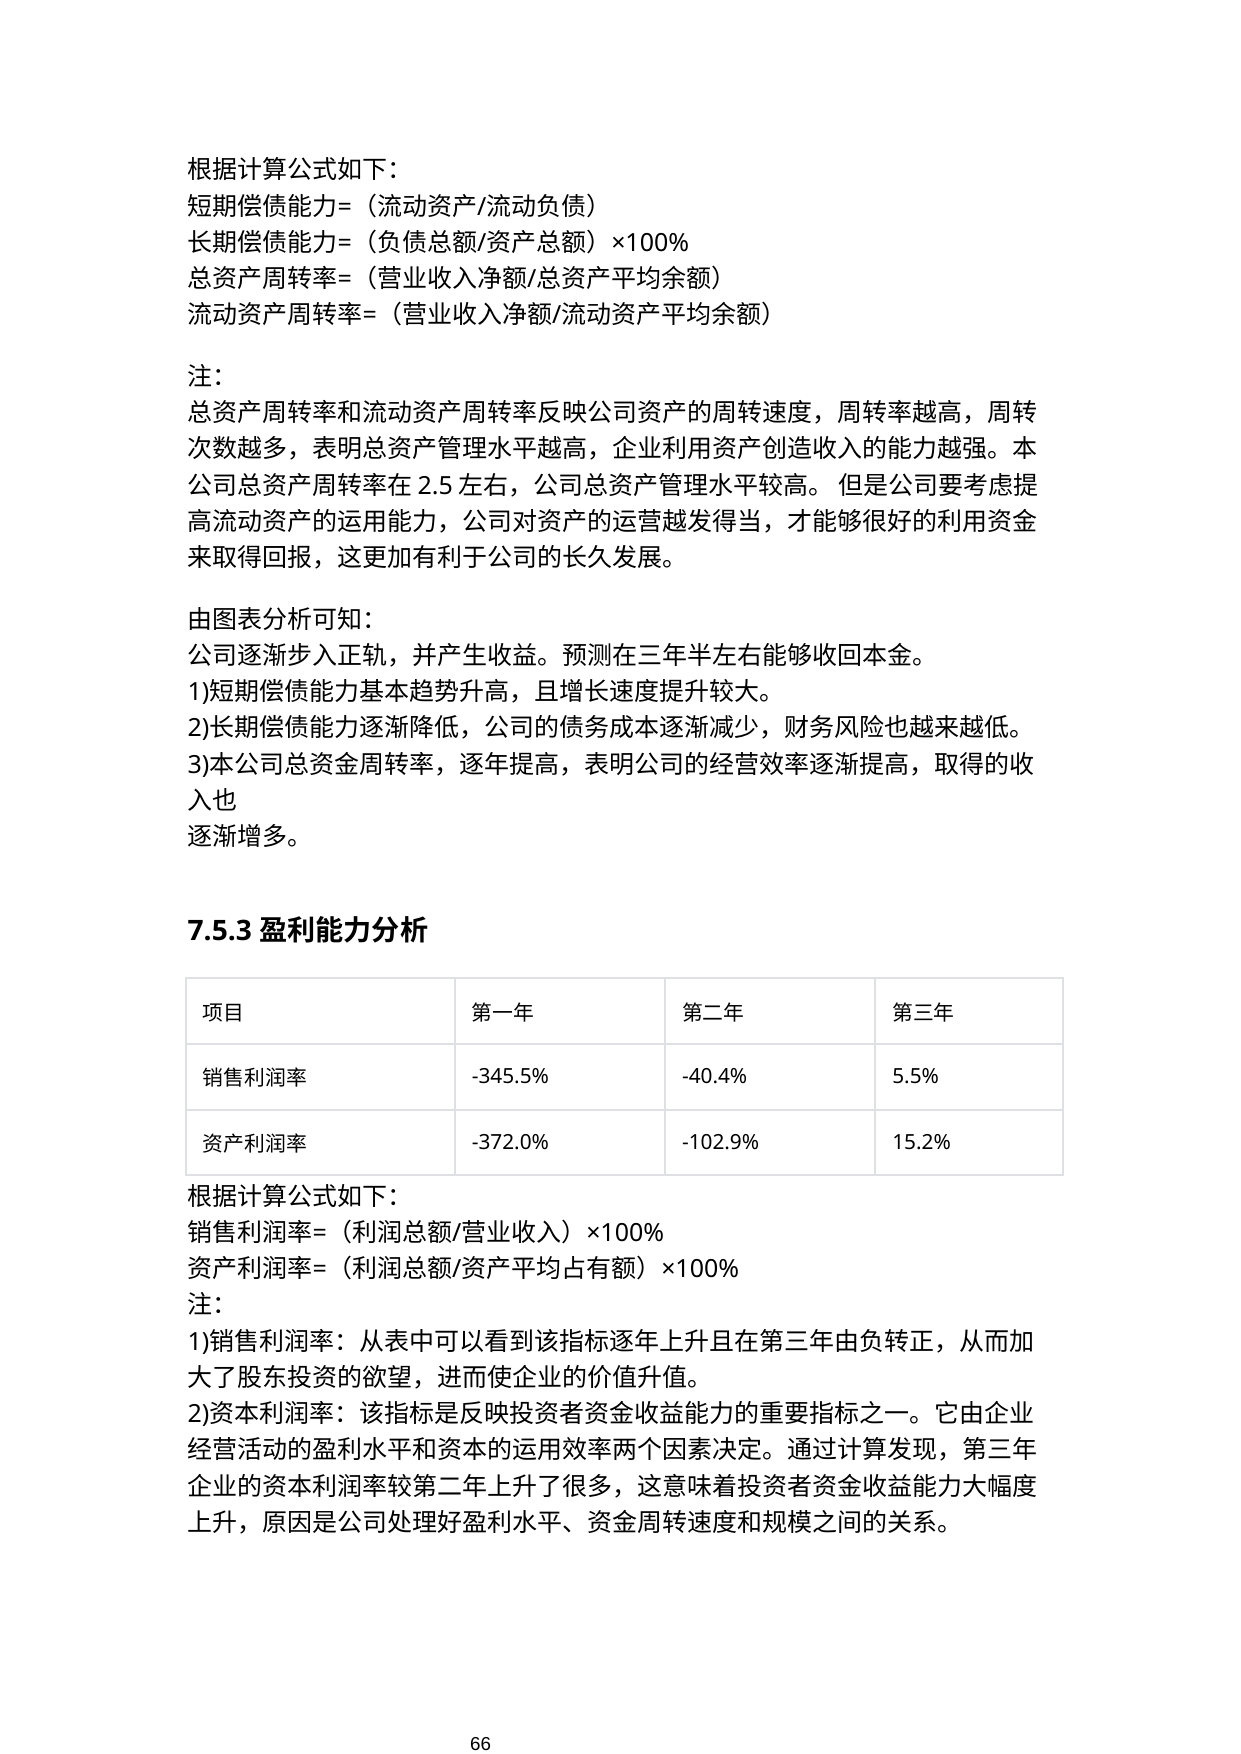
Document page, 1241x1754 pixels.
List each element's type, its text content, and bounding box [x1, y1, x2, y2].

text 总资产周转率=（营业收入净额/总资产平均余额） [187, 259, 1053, 295]
text 长期偿债能力=（负债总额/资产总额）×100% [187, 222, 1053, 259]
text 根据计算公式如下： [187, 1176, 1053, 1212]
text 流动资产周转率=（营业收入净额/流动资产平均余额） [187, 295, 1053, 331]
text 公司逐渐步入正轨，并产生收益。预测在三年半左右能够收回本金。 [187, 635, 1053, 672]
text 由图表分析可知： [187, 599, 1053, 635]
text 根据计算公式如下： [187, 150, 1053, 186]
table_header 第三年 [876, 979, 1062, 1043]
table_cell -345.5% [456, 1045, 664, 1108]
text 1)短期偿债能力基本趋势升高，且增长速度提升较大。 [187, 672, 1053, 708]
table_cell 5.5% [876, 1045, 1062, 1108]
text 3)本公司总资金周转率，逐年提高，表明公司的经营效率逐渐提高，取得的收入也 [187, 744, 1053, 817]
table_header 项目 [187, 979, 454, 1043]
table_cell -102.9% [666, 1111, 874, 1174]
table_cell -40.4% [666, 1045, 874, 1108]
text 资产利润率=（利润总额/资产平均占有额）×100% [187, 1249, 1053, 1285]
table_cell -372.0% [456, 1111, 664, 1174]
text 1)销售利润率：从表中可以看到该指标逐年上升且在第三年由负转正，从而加大了股东投资的欲望，进而使企业的价值升值。 [187, 1321, 1053, 1394]
text 注： [187, 356, 1053, 393]
table_cell 销售利润率 [187, 1045, 454, 1108]
table_cell 15.2% [876, 1111, 1062, 1174]
text 注： [187, 1285, 1053, 1321]
table_cell 资产利润率 [187, 1111, 454, 1174]
subtitle 7.5.3 盈利能力分析 [187, 907, 1053, 948]
table_header 第二年 [666, 979, 874, 1043]
text 2)资本利润率：该指标是反映投资者资金收益能力的重要指标之一。它由企业经营活动的盈利水平和资本的运用效率两个因素决定。通过计算发现，第三年企业的资本利润率较第二年上升了很多，这意味着投资者资金收益能力大幅度上升，原因是公司处理好盈利水平、资金周转速度和规模之间的关系。 [187, 1394, 1053, 1539]
table_header 第一年 [456, 979, 664, 1043]
text 2)长期偿债能力逐渐降低，公司的债务成本逐渐减少，财务风险也越来越低。 [187, 708, 1053, 744]
text 短期偿债能力=（流动资产/流动负债） [187, 186, 1053, 222]
text 销售利润率=（利润总额/营业收入）×100% [187, 1212, 1053, 1249]
text 总资产周转率和流动资产周转率反映公司资产的周转速度，周转率越高，周转次数越多，表明总资产管理水平越高，企业利用资产创造收入的能力越强。本公司总资产周转率在2.5左右，公司总资产管理水平较高。 但是公司要考虑提高流动资产的运用能力，公司对资产的运营越发得当，才能够很好的利用资金来取得回报，这更加有利于公司的长久发展。 [187, 393, 1053, 574]
text 逐渐增多。 [187, 817, 1053, 853]
